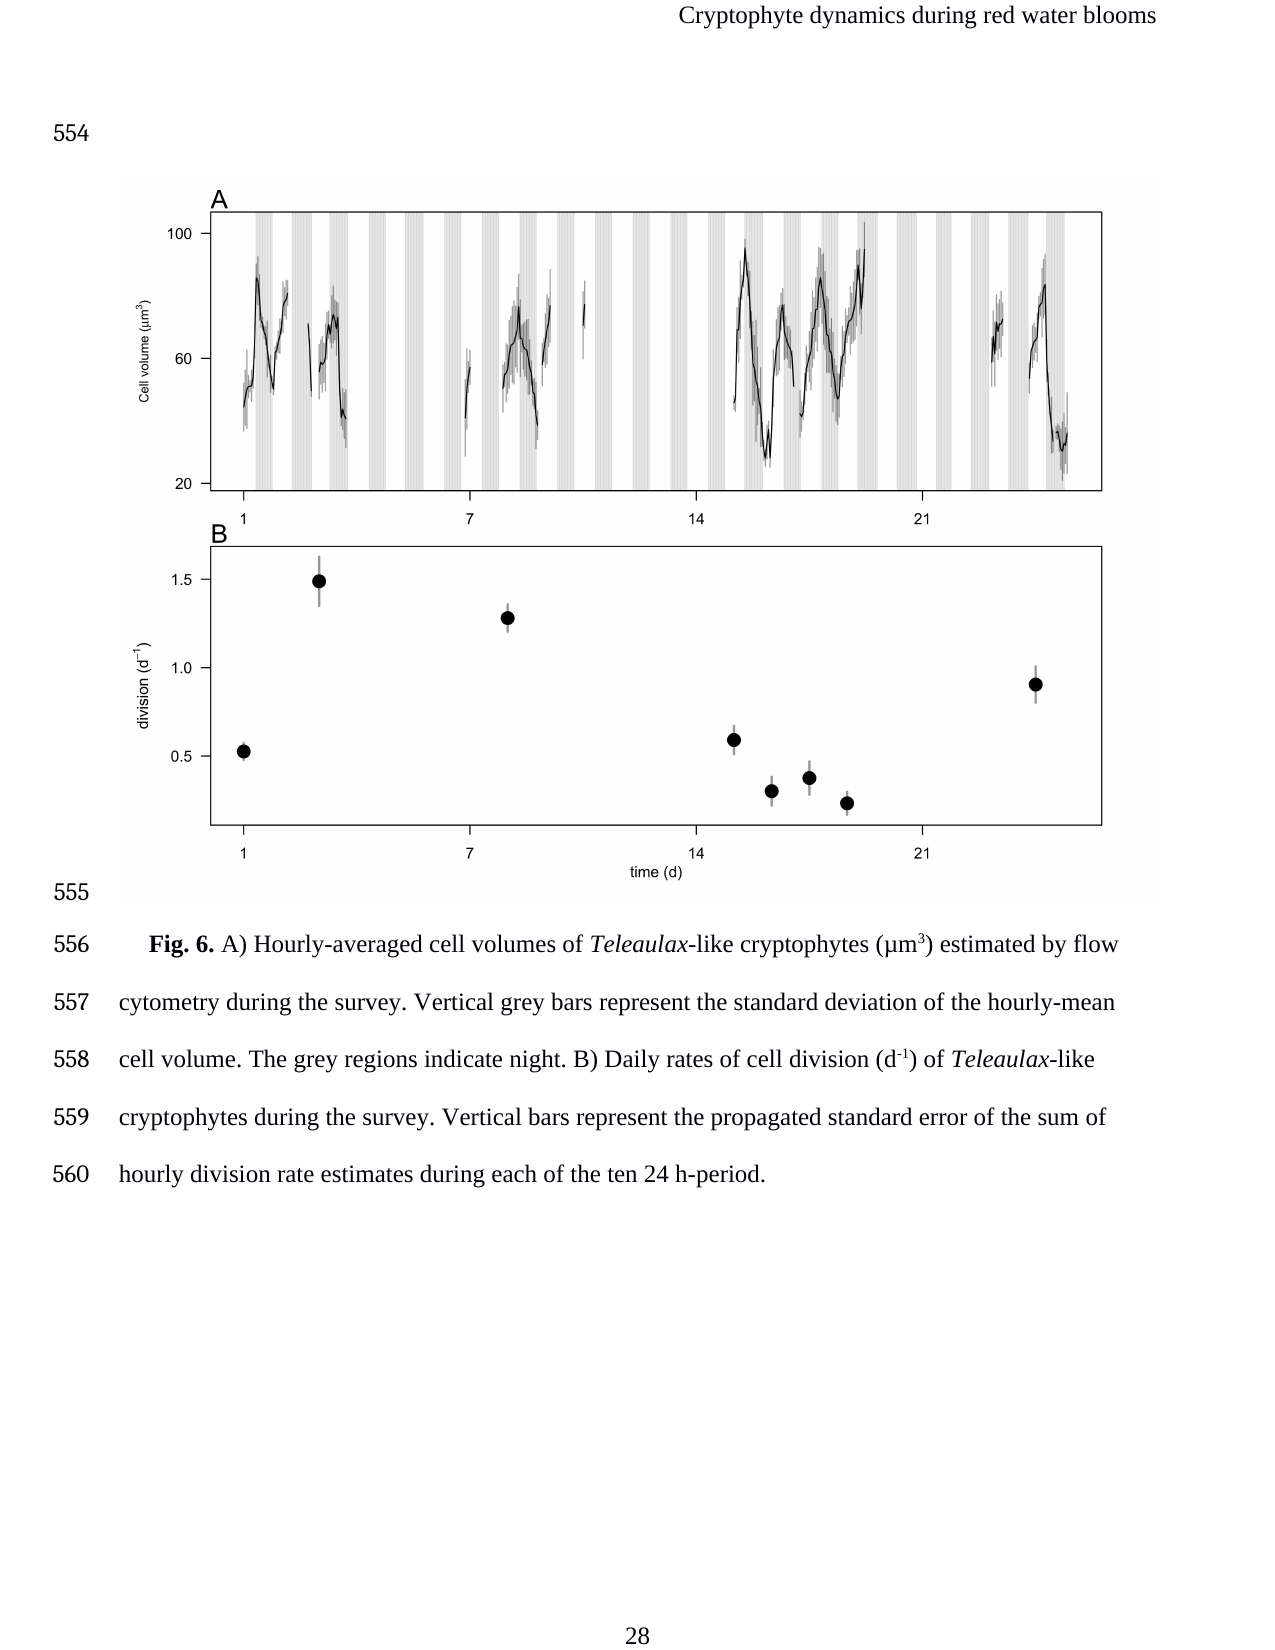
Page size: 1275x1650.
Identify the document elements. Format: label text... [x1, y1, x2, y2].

picture [118, 176, 1157, 901]
text Fig. 6. A) Hourly-averaged cell volumes of Teleaulax-like cryptophytes (µm3) estimated by flow cytometry during the survey. Vertical grey bars represent the standard deviation of the hourly-mean cell volume. The grey regions indicate night. B) Daily rates of cell division (d-1) of Teleaulax-like cryptophytes during the survey. Vertical bars represent the propagated standard error of the sum of hourly division rate estimates during each of the ten 24 h-period. [118, 929, 1156, 1188]
